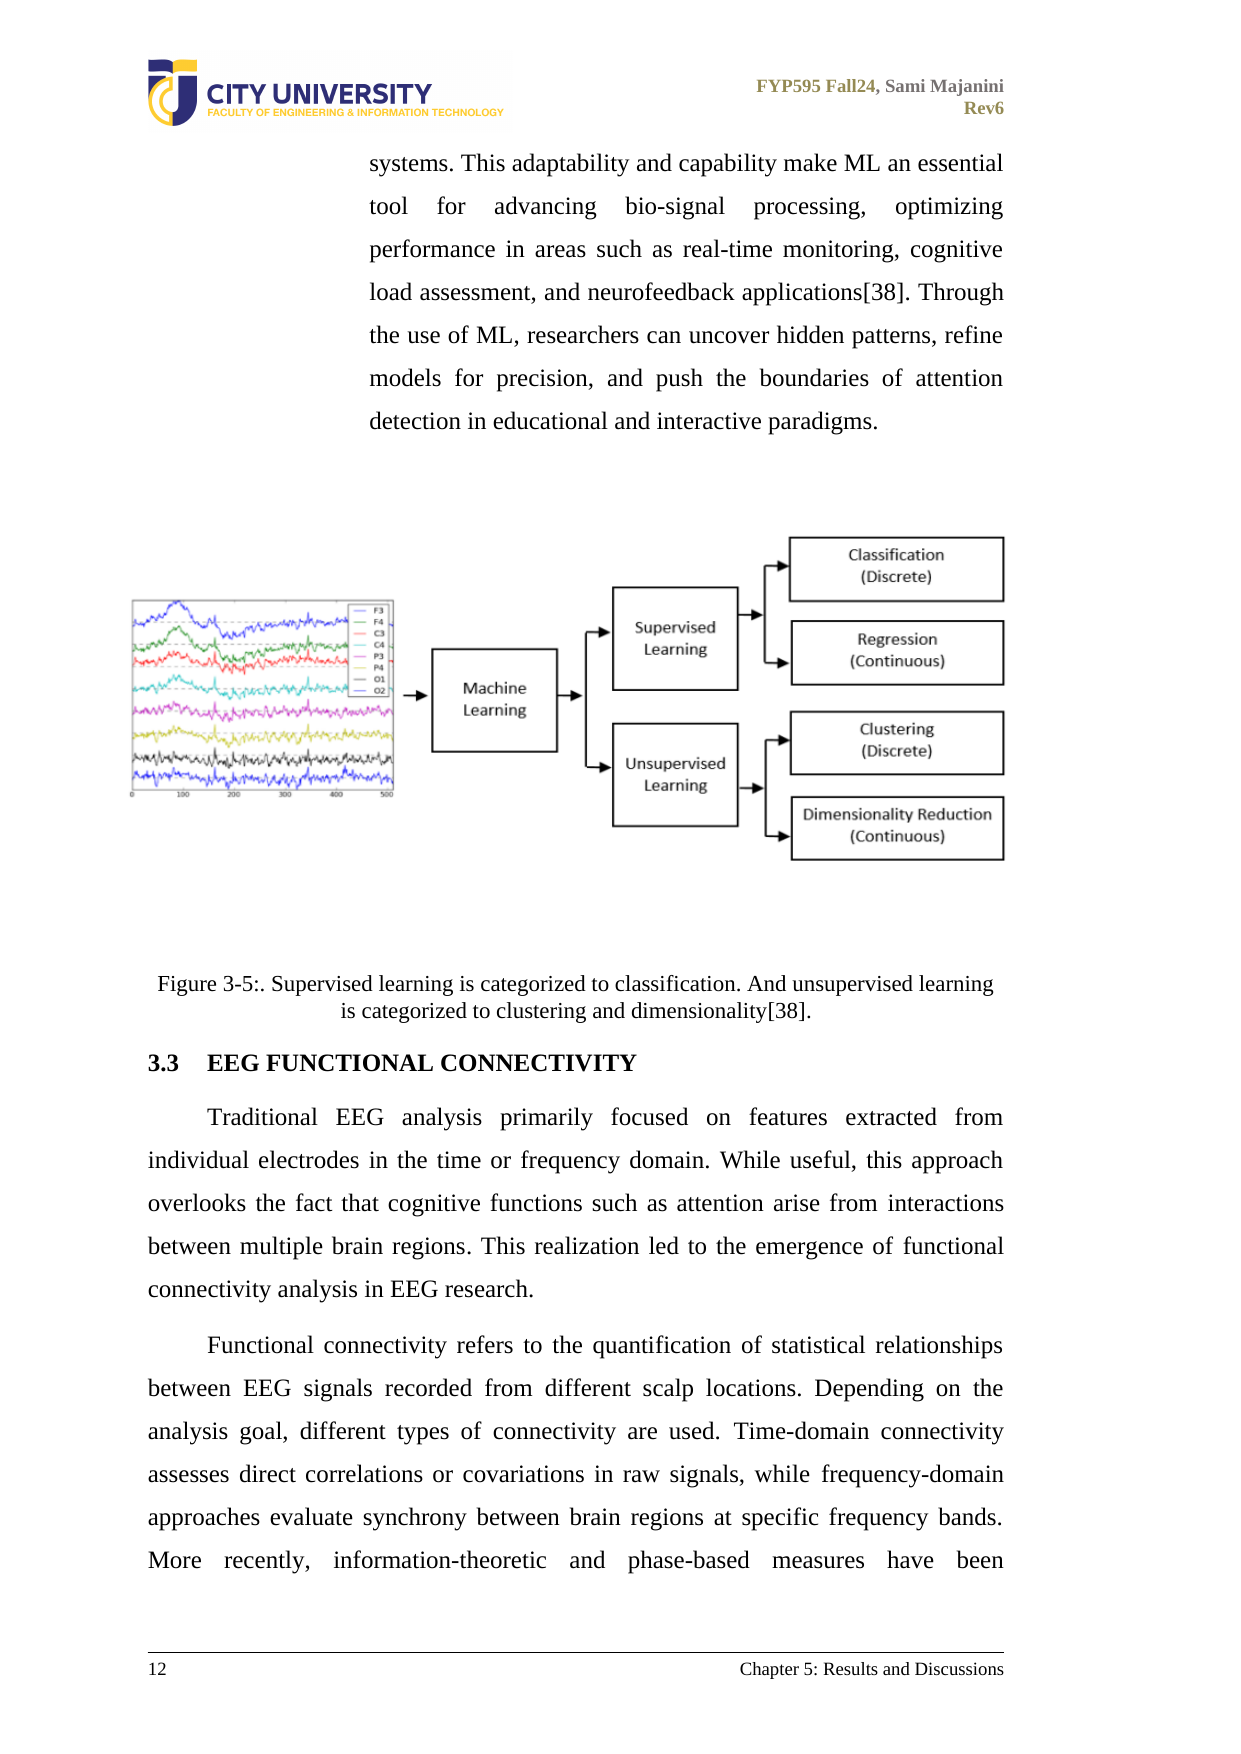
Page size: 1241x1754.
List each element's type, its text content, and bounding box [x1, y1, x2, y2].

subtitle EEG Functional Connectivity [148, 1048, 1004, 1077]
picture [147, 50, 514, 133]
picture [118, 510, 1031, 870]
text Traditional EEG analysis primarily focused on features extracted from individual electrodes in the time or frequency domain. While useful, this approach overlooks the fact that cognitive functions such as attention arise from interactions between multiple brain regions. This realization led to the emergence of functional connectivity analysis in EEG research. [148, 1102, 1004, 1303]
